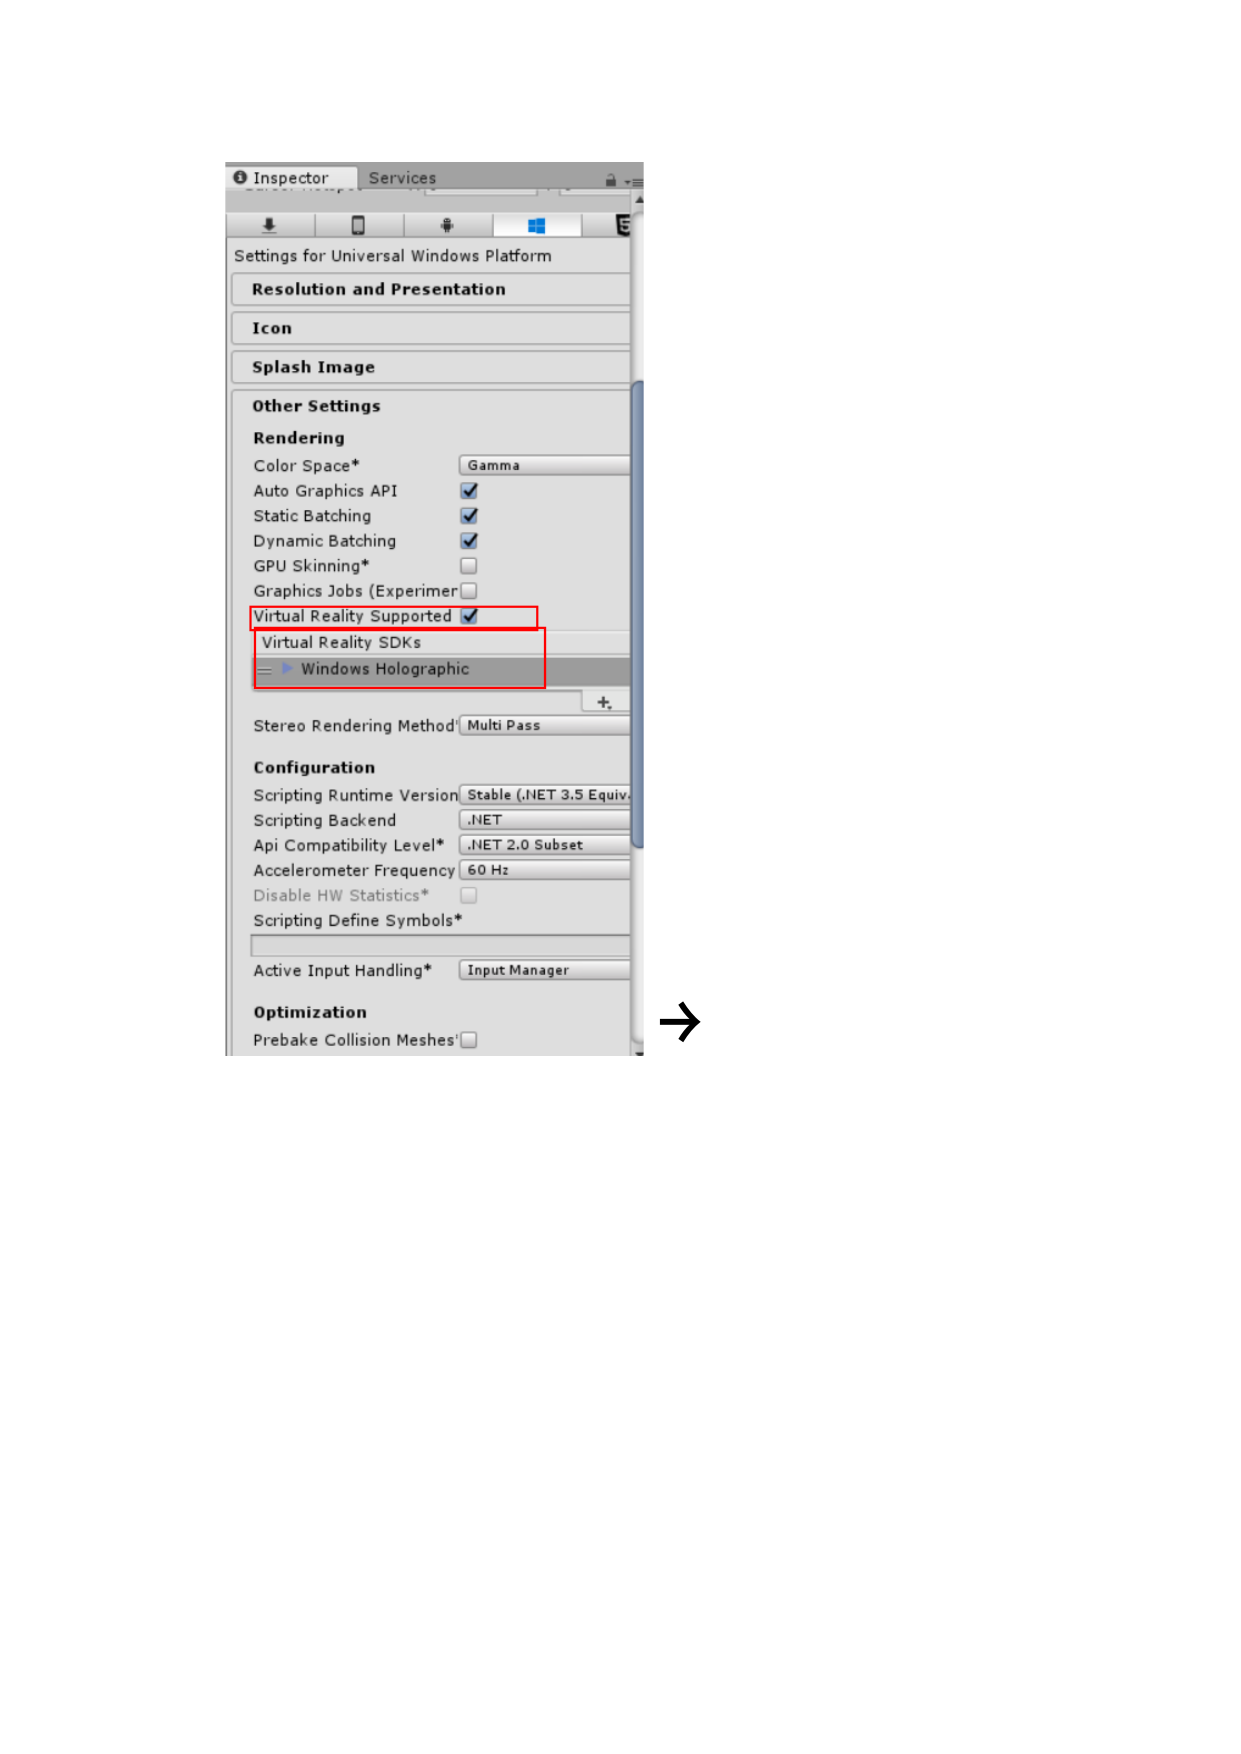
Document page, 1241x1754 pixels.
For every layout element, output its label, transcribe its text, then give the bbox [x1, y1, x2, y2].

picture [225, 162, 644, 1056]
